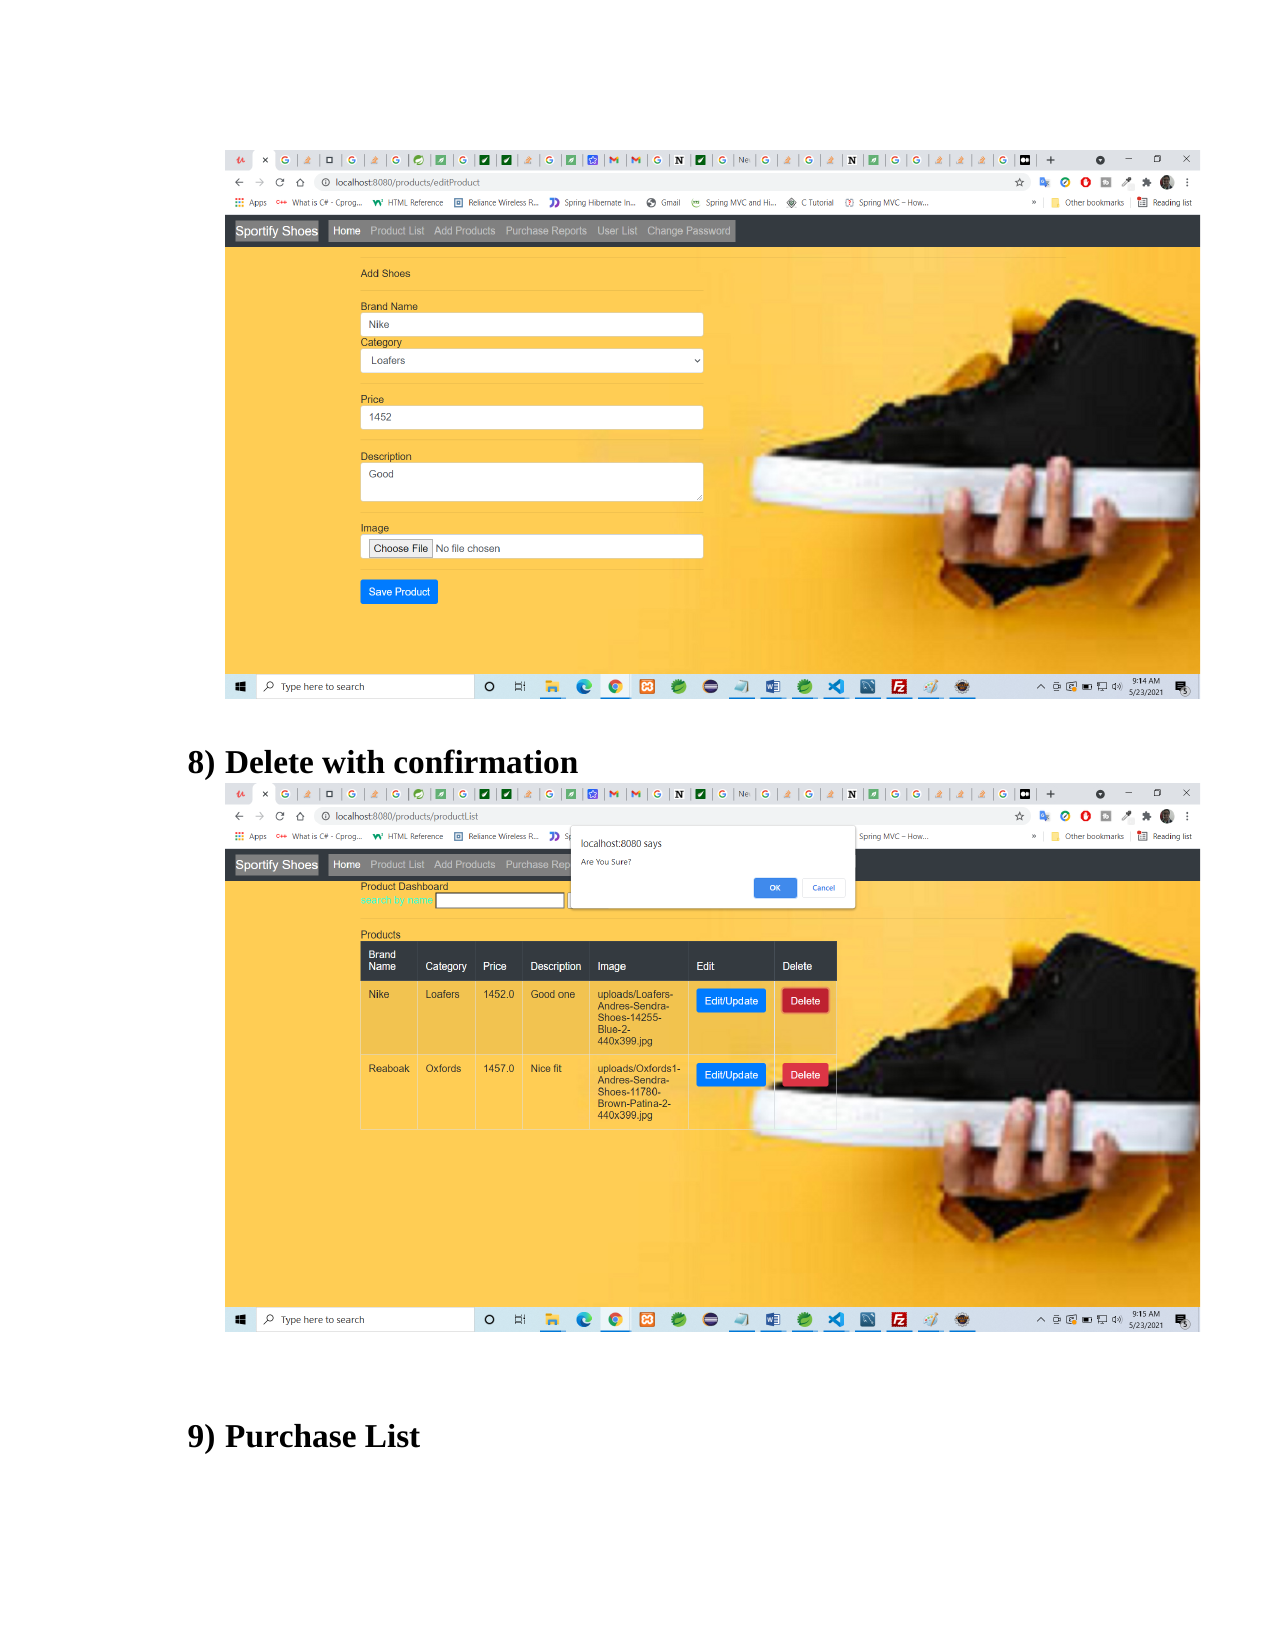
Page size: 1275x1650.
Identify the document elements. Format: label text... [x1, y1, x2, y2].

picture [225, 783, 1200, 1332]
list Purchase List [187, 1417, 1125, 1455]
list Delete with confirmation [187, 742, 1125, 780]
picture [225, 150, 1200, 699]
